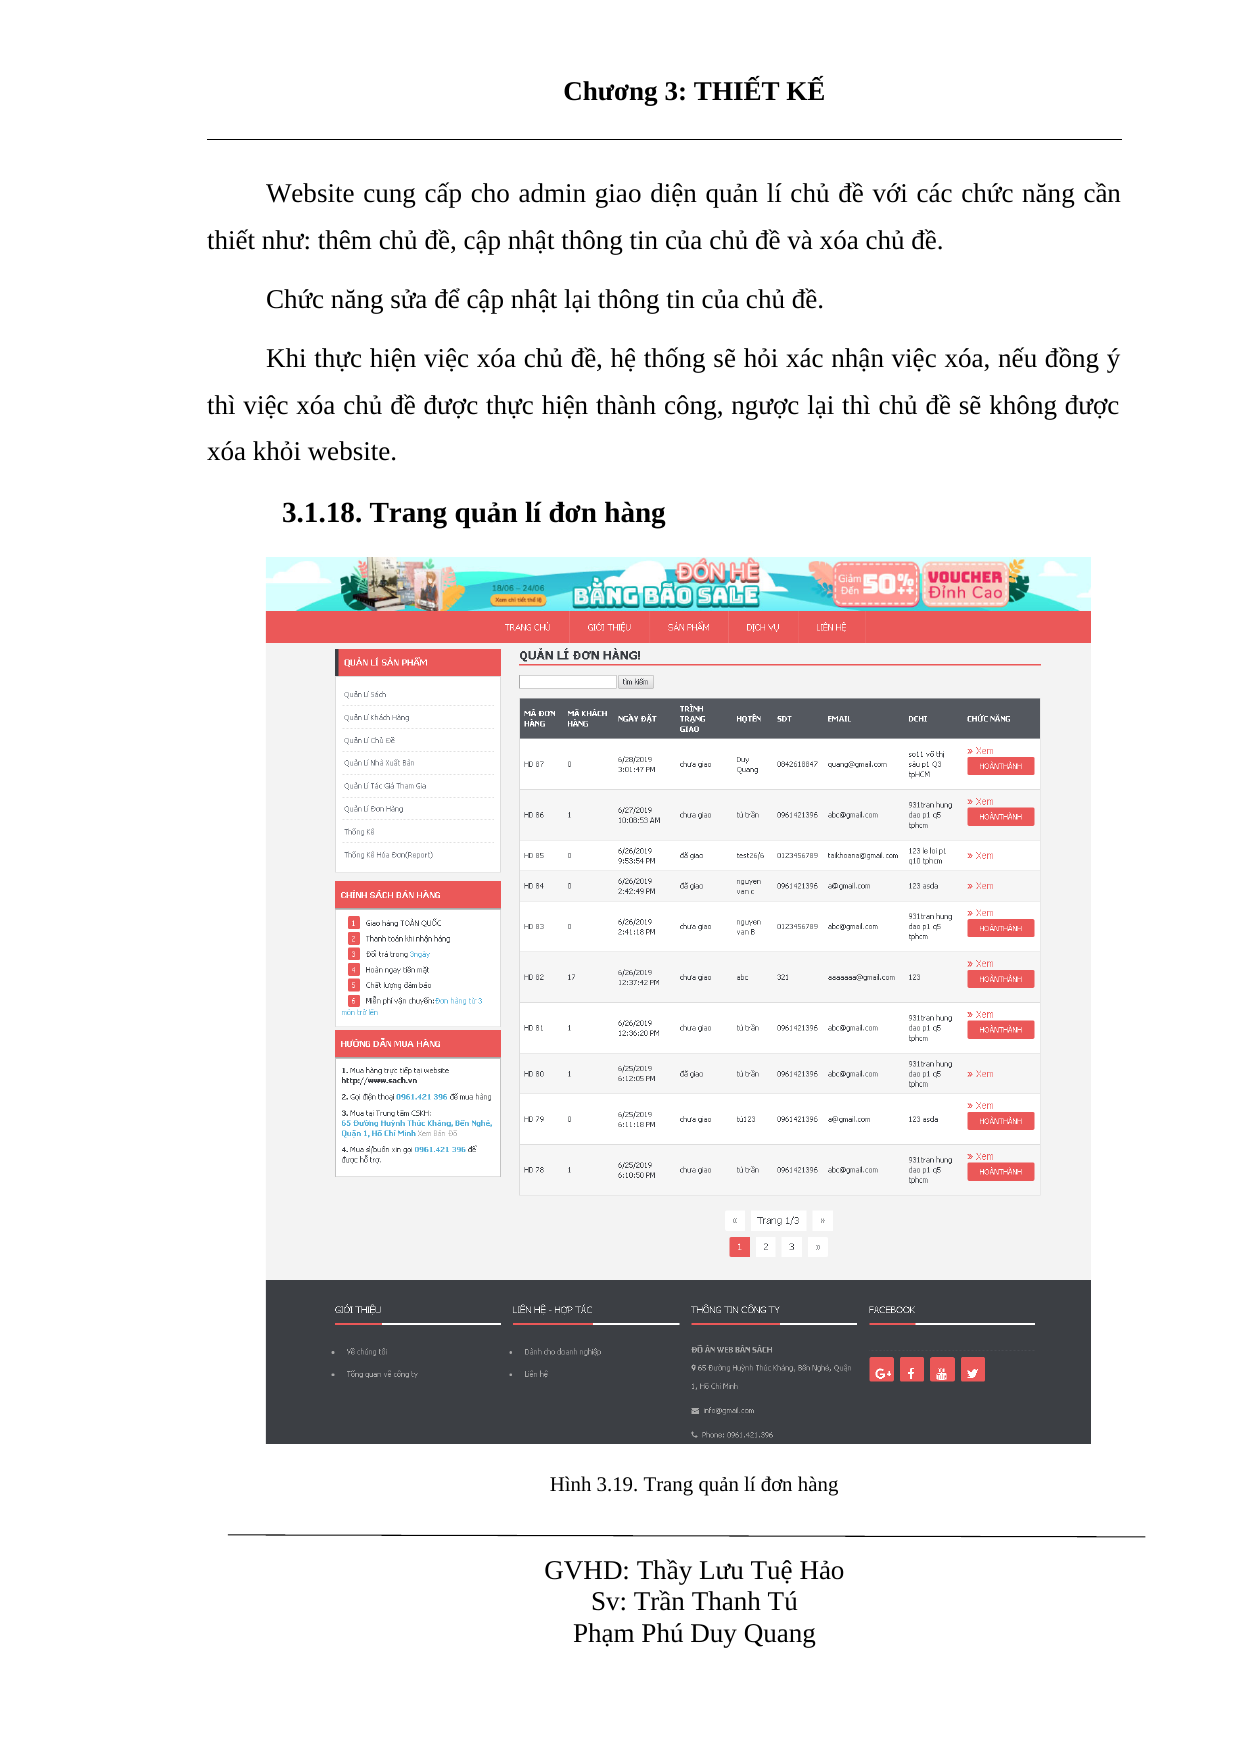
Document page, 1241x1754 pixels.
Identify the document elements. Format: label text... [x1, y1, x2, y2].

text Chức năng sửa để cập nhật lại thông tin của chủ đề. [207, 283, 1122, 314]
subtitle Trang quản lí đơn hàng [282, 495, 1122, 528]
picture [265, 557, 1091, 1444]
text Website cung cấp cho admin giao diện quản lí chủ đề với các chức năng cần thiết như: thêm chủ đề, cập nhật thông tin của chủ đề và xóa chủ đề. [207, 177, 1122, 255]
text Khi thực hiện việc xóa chủ đề, hệ thống sẽ hỏi xác nhận việc xóa, nếu đồng ý thì việc xóa chủ đề được thực hiện thành công, ngược lại thì chủ đề sẽ không được xóa khỏi website. [207, 342, 1122, 467]
